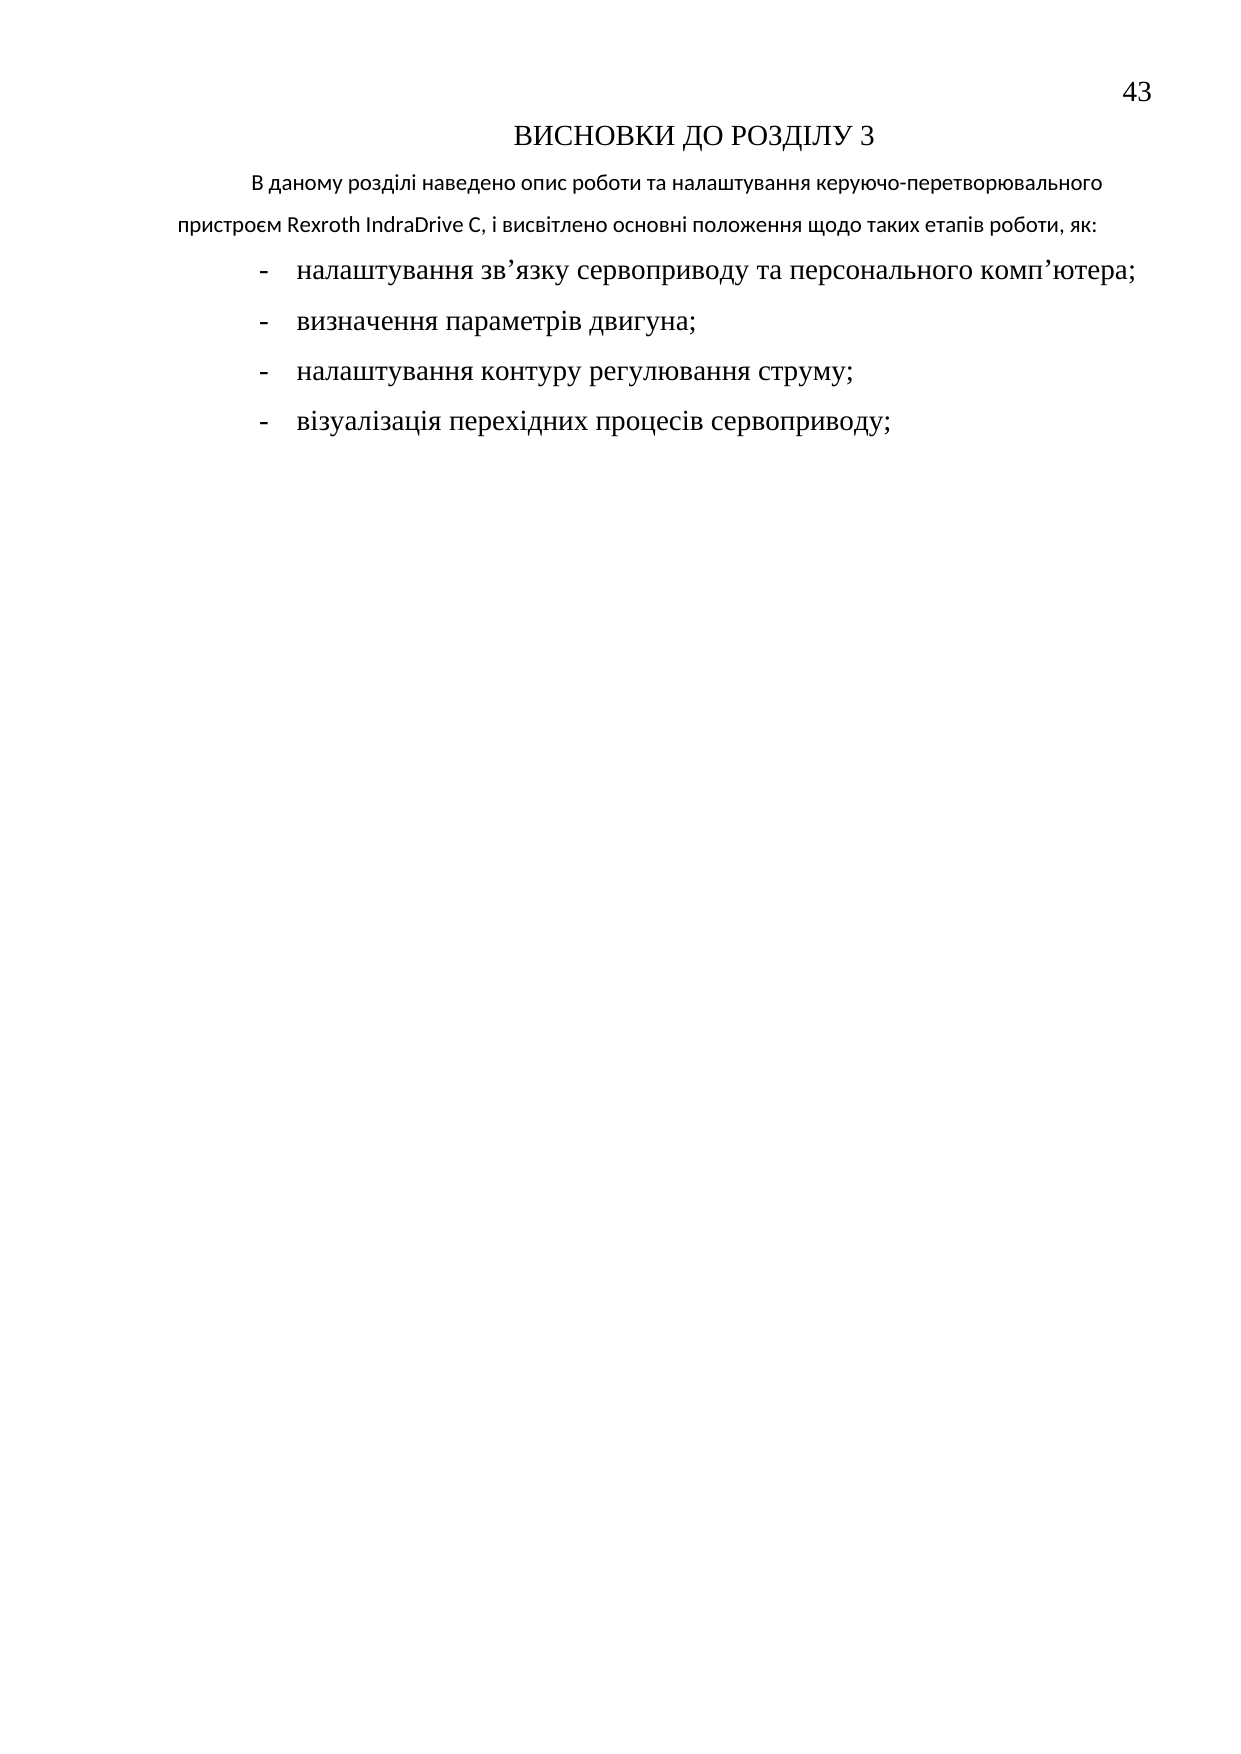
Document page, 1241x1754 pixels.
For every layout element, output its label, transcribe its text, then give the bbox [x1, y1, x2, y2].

text В даному розділі наведено опис роботи та налаштування керуючо-перетворювального пристроєм Rexroth IndraDrive C, і висвітлено основні положення щодо таких етапів роботи, як: [177, 168, 1152, 238]
list налаштування зв’язку сервоприводу та персонального комп’ютера; [259, 252, 1152, 286]
list візуалізація перехідних процесів сервоприводу; [259, 403, 1152, 437]
list налаштування контуру регулювання струму; [259, 353, 1152, 387]
list визначення параметрів двигуна; [259, 303, 1152, 336]
text Висновки до розділу 3 [177, 118, 1152, 152]
